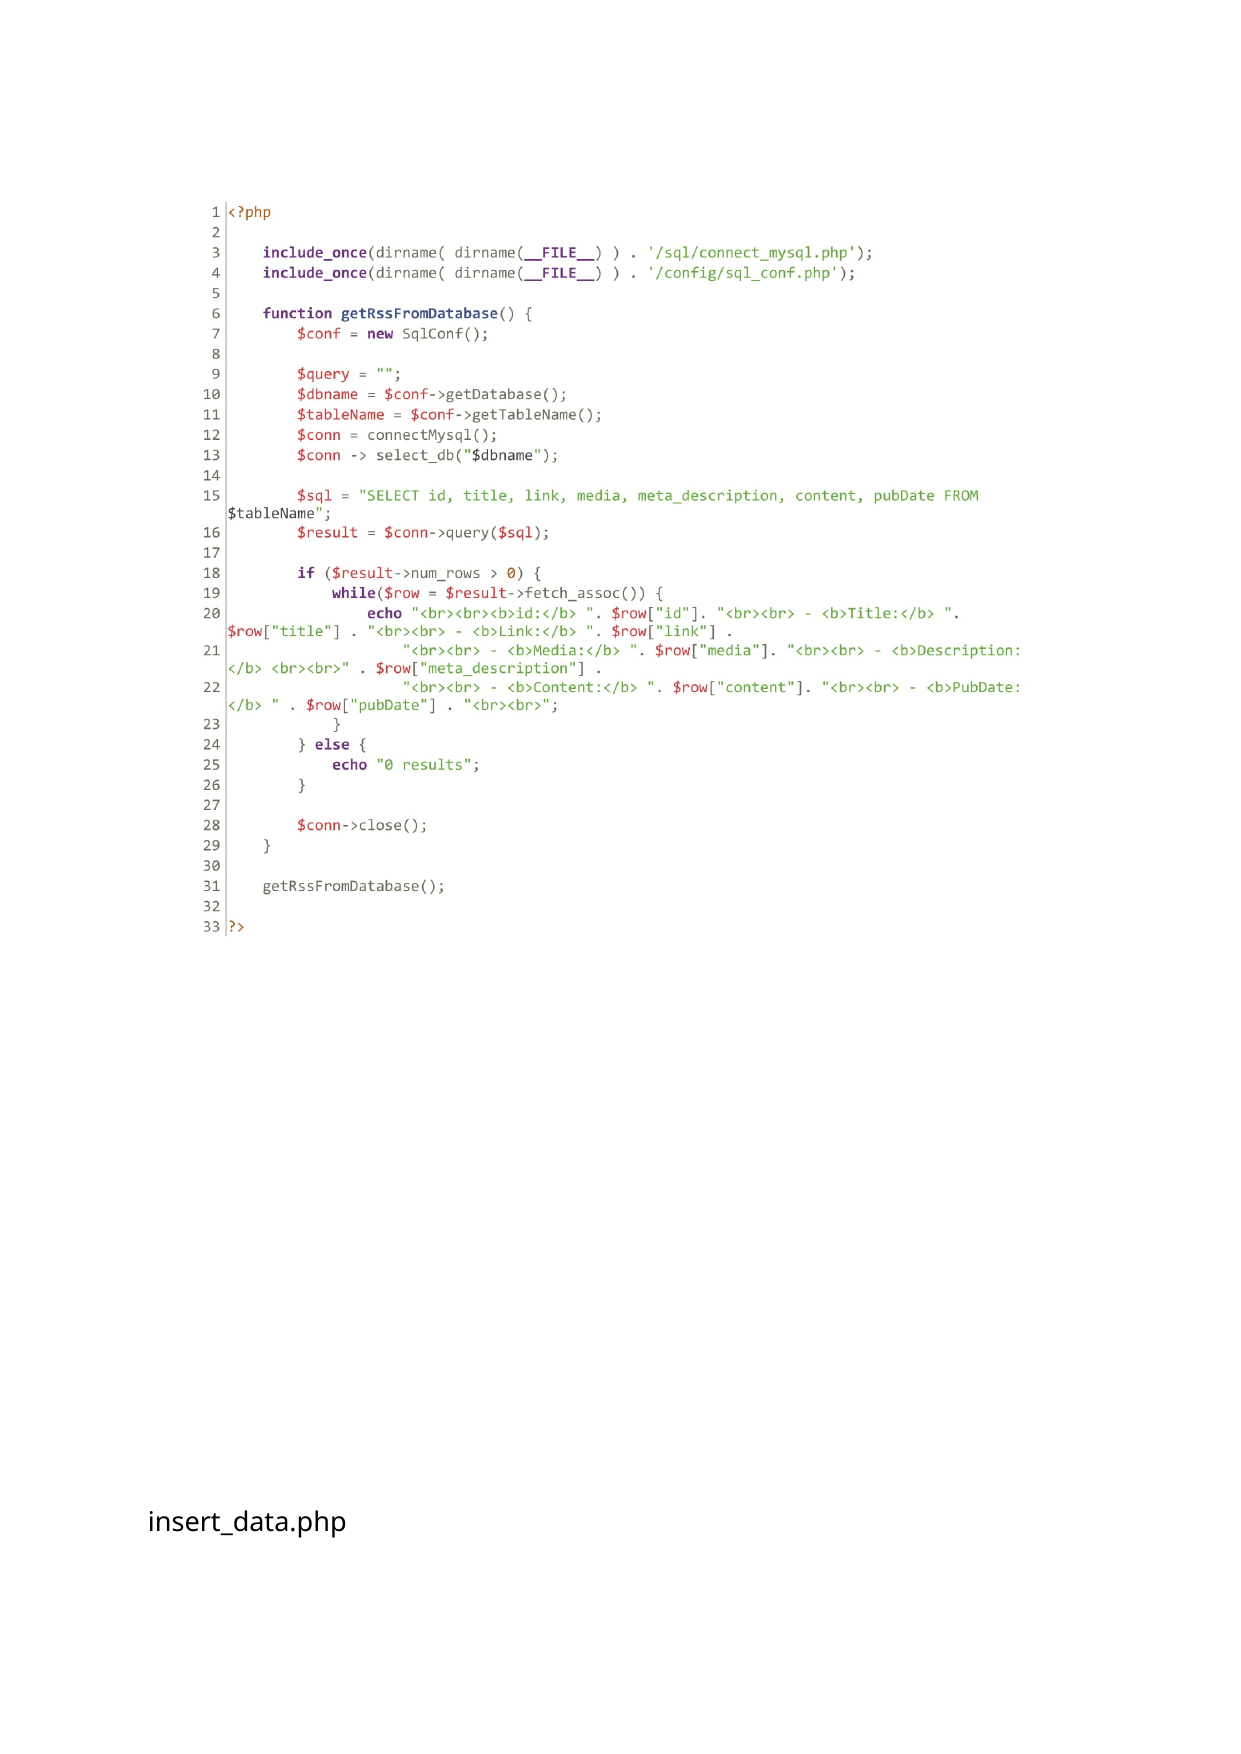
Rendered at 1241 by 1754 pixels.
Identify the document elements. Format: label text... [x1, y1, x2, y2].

picture [147, 147, 1092, 1483]
text insert_data.php [148, 1502, 1093, 1539]
